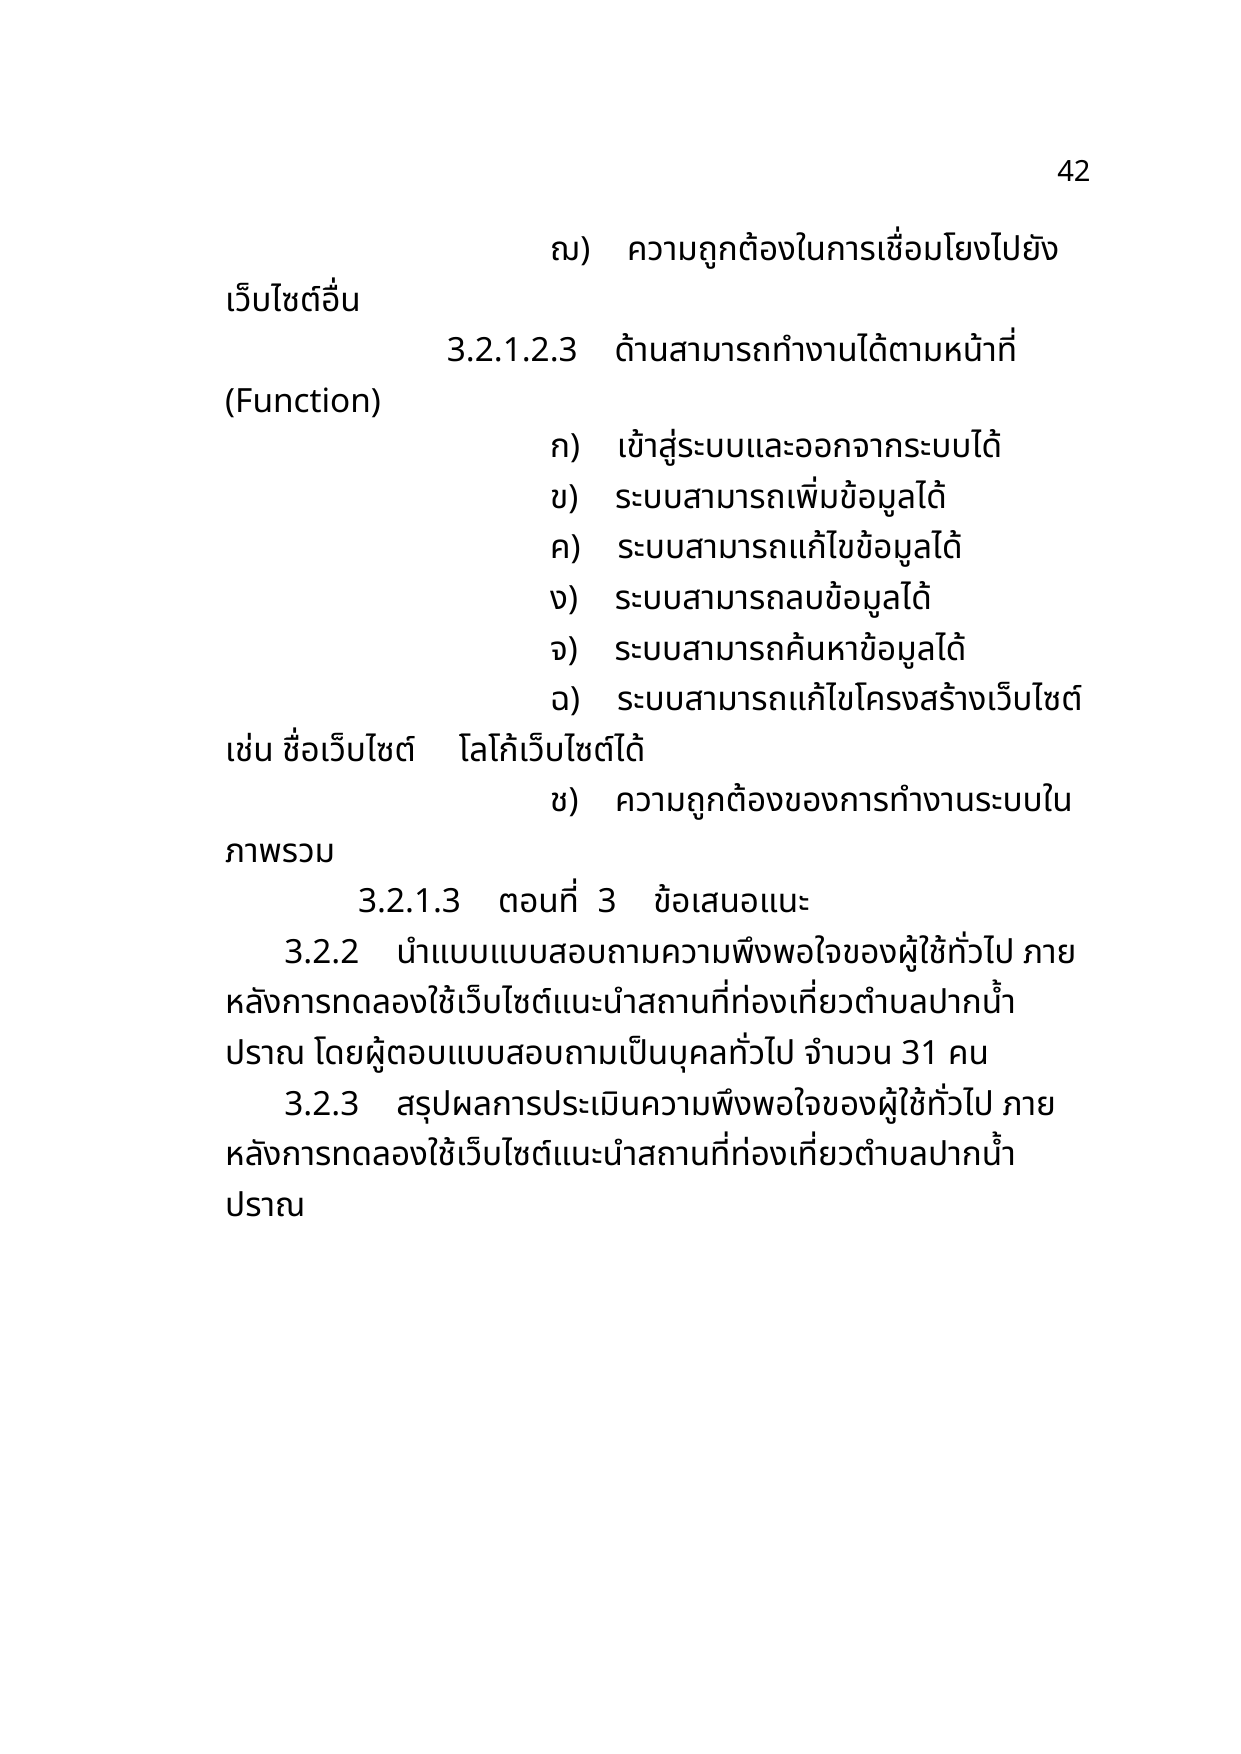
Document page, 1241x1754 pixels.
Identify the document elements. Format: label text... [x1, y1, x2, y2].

text ฉ)**ระบบสามารถแก้ไขโครงสร้างเว็บไซต์ เช่น ชื่อเว็บไซต์ โลโก้เว็บไซต์ได้ [225, 675, 1090, 776]
text ข)**ระบบสามารถเพิ่มข้อมูลได้ [225, 473, 1090, 523]
text 3.2.1.3**ตอนที่*3**ข้อเสนอแนะ [225, 877, 1090, 928]
text 3.2.2**นำแบบแบบสอบถามความพึงพอใจของผู้ใช้ทั่วไป ภายหลังการทดลองใช้เว็บไซต์แนะนำสถานที่ท่องเที่ยวตำบลปากน้ำปราณ โดยผู้ตอบแบบสอบถามเป็นบุคลทั่วไป จำนวน 31 คน [225, 928, 1090, 1079]
text ก)**เข้าสู่ระบบและออกจากระบบได้ [225, 422, 1090, 473]
text 3.2.3**สรุปผลการประเมินความพึงพอใจของผู้ใช้ทั่วไป ภายหลังการทดลองใช้เว็บไซต์แนะนำสถานที่ท่องเที่ยวตำบลปากน้ำปราณ [225, 1079, 1090, 1231]
text จ)**ระบบสามารถค้นหาข้อมูลได้ [225, 624, 1090, 675]
text ช)**ความถูกต้องของการทำงานระบบในภาพรวม [225, 776, 1090, 877]
text ค)**ระบบสามารถแก้ไขข้อมูลได้ [225, 523, 1090, 574]
text ง)**ระบบสามารถลบข้อมูลได้ [225, 574, 1090, 624]
text ฌ)**ความถูกต้องในการเชื่อมโยงไปยังเว็บไซต์อื่น [225, 225, 1090, 326]
text 3.2.1.2.3**ด้านสามารถทำงานได้ตามหน้าที่ (Function) [225, 326, 1090, 422]
